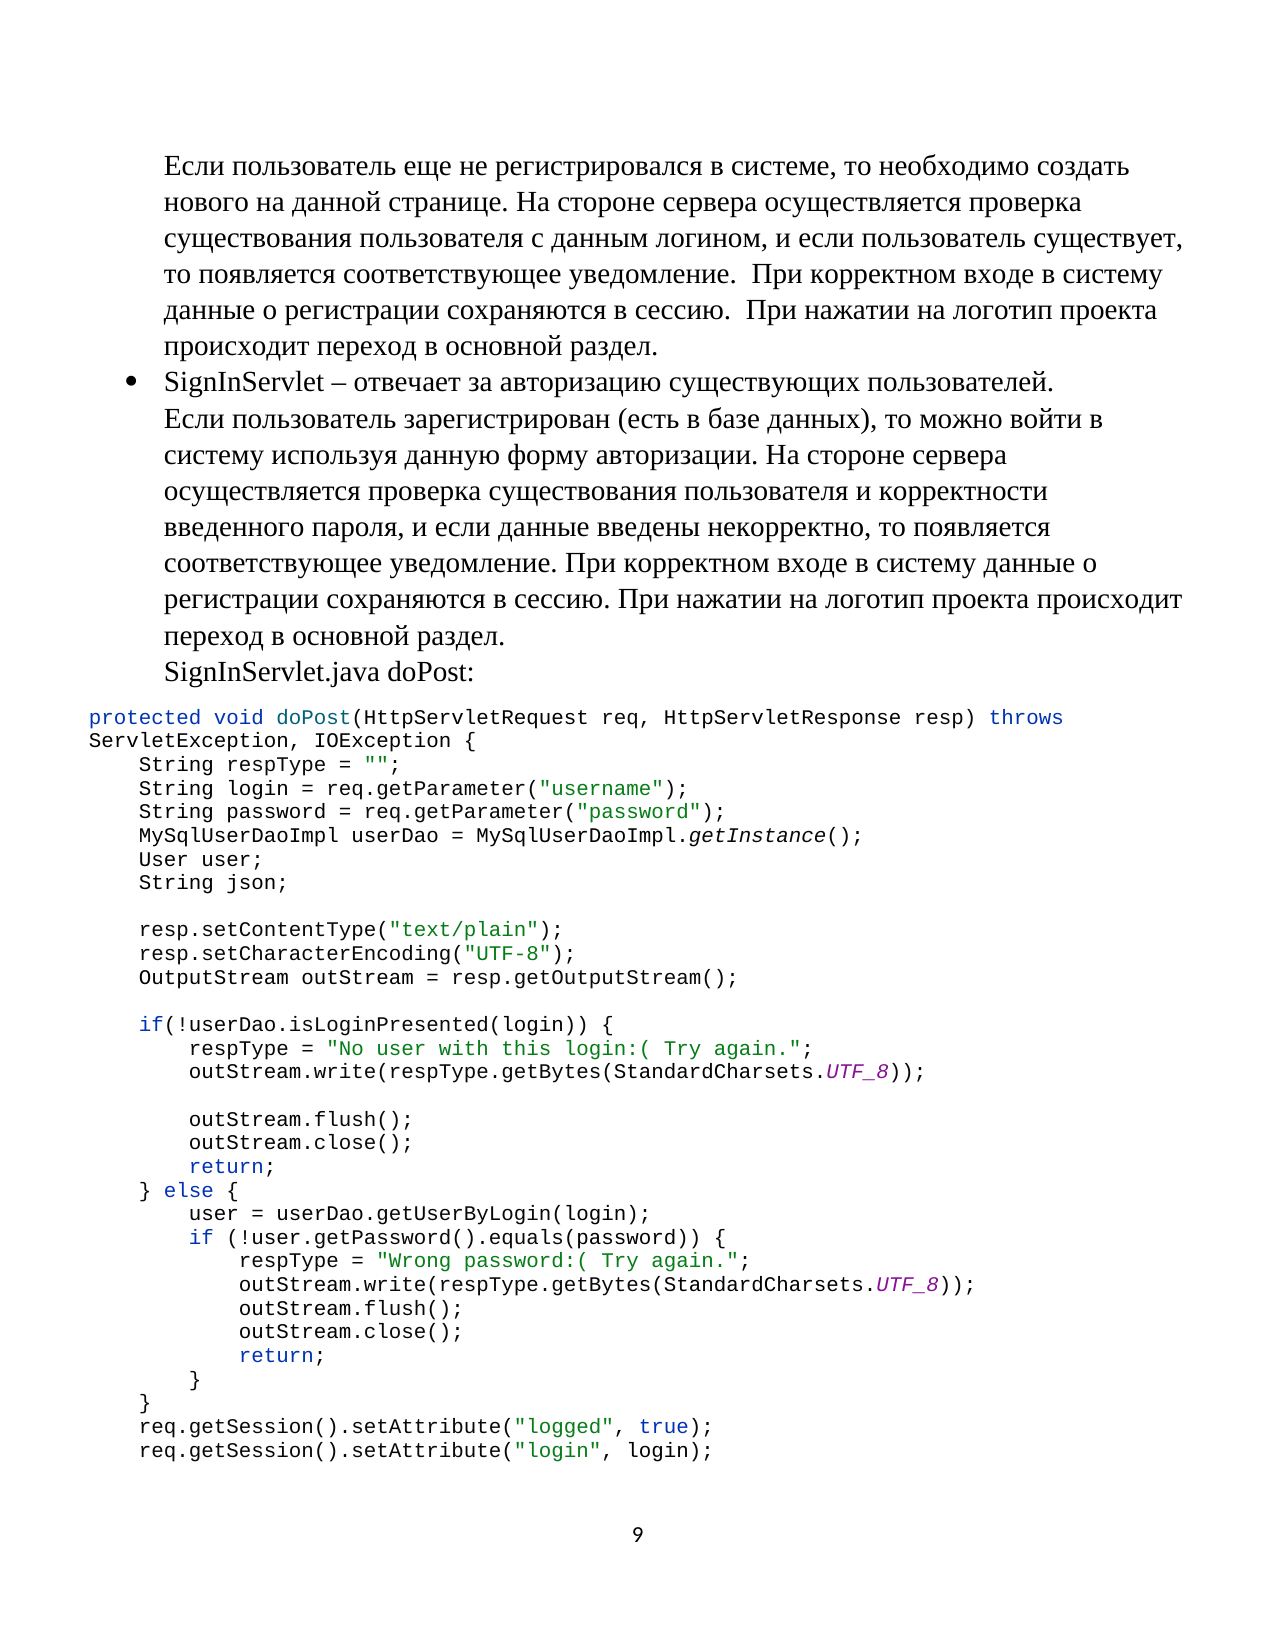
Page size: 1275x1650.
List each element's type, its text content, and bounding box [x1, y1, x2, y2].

list SignInServlet.java doPost: [164, 654, 1186, 687]
list SignInServlet – отвечает за авторизацию существующих пользователей. [126, 364, 1186, 398]
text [89, 707, 1186, 1487]
list Если пользователь еще не регистрировался в системе, то необходимо создать нового на данной странице. На стороне сервера осуществляется проверка существования пользователя с данным логином, и если пользователь существует, то появляется соответствующее уведомление. При корректном входе в систему данные о регистрации сохраняются в сессию. При нажатии на логотип проекта происходит переход в основной раздел. [164, 148, 1186, 362]
list Если пользователь зарегистрирован (есть в базе данных), то можно войти в систему используя данную форму авторизации. На стороне сервера осуществляется проверка существования пользователя и корректности введенного пароля, и если данные введены некорректно, то появляется соответствующее уведомление. При корректном входе в систему данные о регистрации сохраняются в сессию. При нажатии на логотип проекта происходит переход в основной раздел. [164, 401, 1186, 651]
